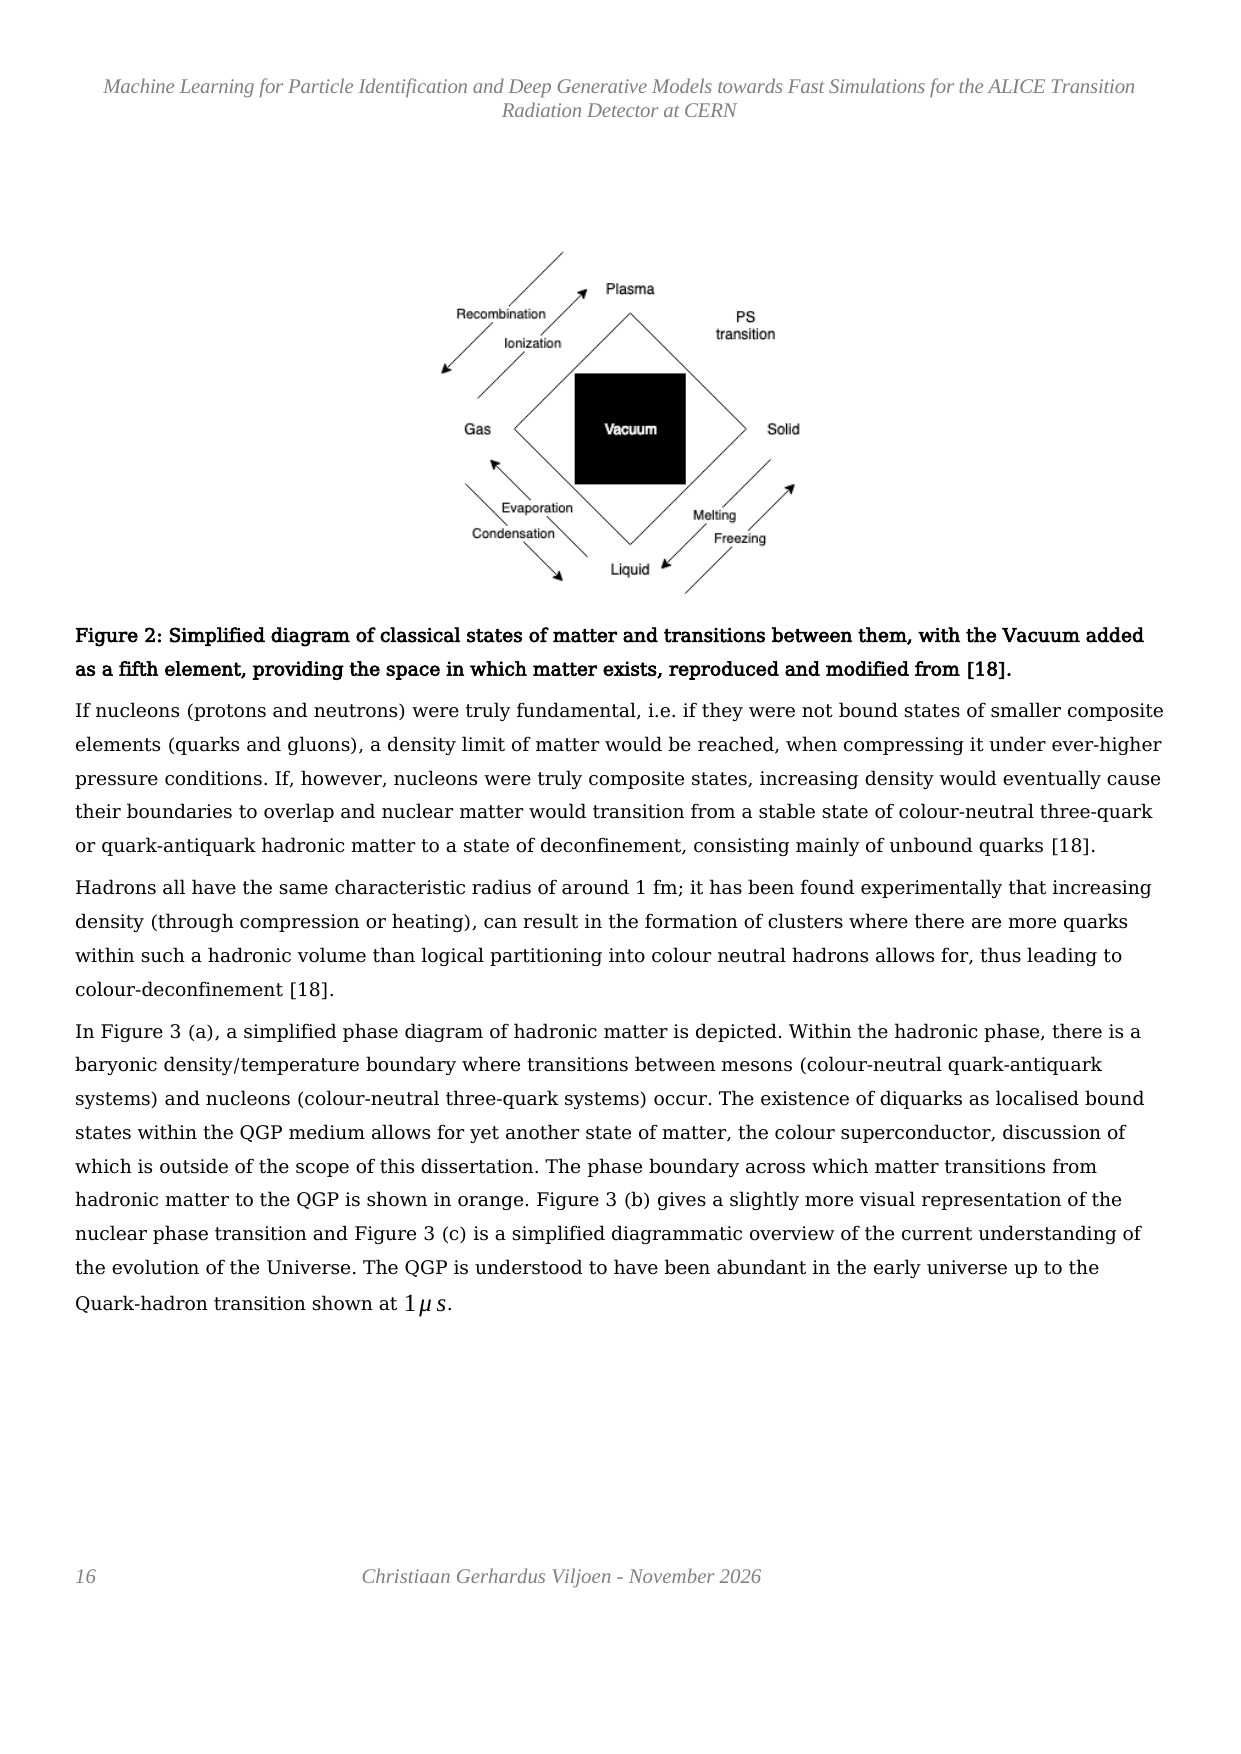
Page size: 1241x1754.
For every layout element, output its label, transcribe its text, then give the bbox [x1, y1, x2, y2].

picture [432, 243, 808, 604]
text Hadrons all have the same characteristic radius of around 1 fm; it has been found experimentally that increasing density (through compression or heating), can result in the formation of clusters where there are more quarks within such a hadronic volume than logical partitioning into colour neutral hadrons allows for, thus leading to colour-deconfinement . [75, 876, 1165, 1000]
text In Figure 3 (a), a simplified phase diagram of hadronic matter is depicted. Within the hadronic phase, there is a baryonic density/temperature boundary where transitions between mesons (colour-neutral quark-antiquark systems) and nucleons (colour-neutral three-quark systems) occur. The existence of diquarks as localised bound states within the QGP medium allows for yet another state of matter, the colour superconductor, discussion of which is outside of the scope of this dissertation. The phase boundary across which matter transitions from hadronic matter to the QGP is shown in orange. Figure 3 (b) gives a slightly more visual representation of the nuclear phase transition and Figure 3 (c) is a simplified diagrammatic overview of the current understanding of the evolution of the Universe. The QGP is understood to have been abundant in the early universe up to the Quark-hadron transition shown at . [75, 1019, 1165, 1317]
text Figure 2: Simplified diagram of classical states of matter and transitions between them, with the Vacuum added as a fifth element, providing the space in which matter exists, reproduced and modified from . [75, 623, 1165, 679]
text If nucleons (protons and neutrons) were truly fundamental, i.e. if they were not bound states of smaller composite elements (quarks and gluons), a density limit of matter would be reached, when compressing it under ever-higher pressure conditions. If, however, nucleons were truly composite states, increasing density would eventually cause their boundaries to overlap and nuclear matter would transition from a stable state of colour-neutral three-quark or quark-antiquark hadronic matter to a state of deconfinement, consisting mainly of unbound quarks . [75, 699, 1165, 856]
